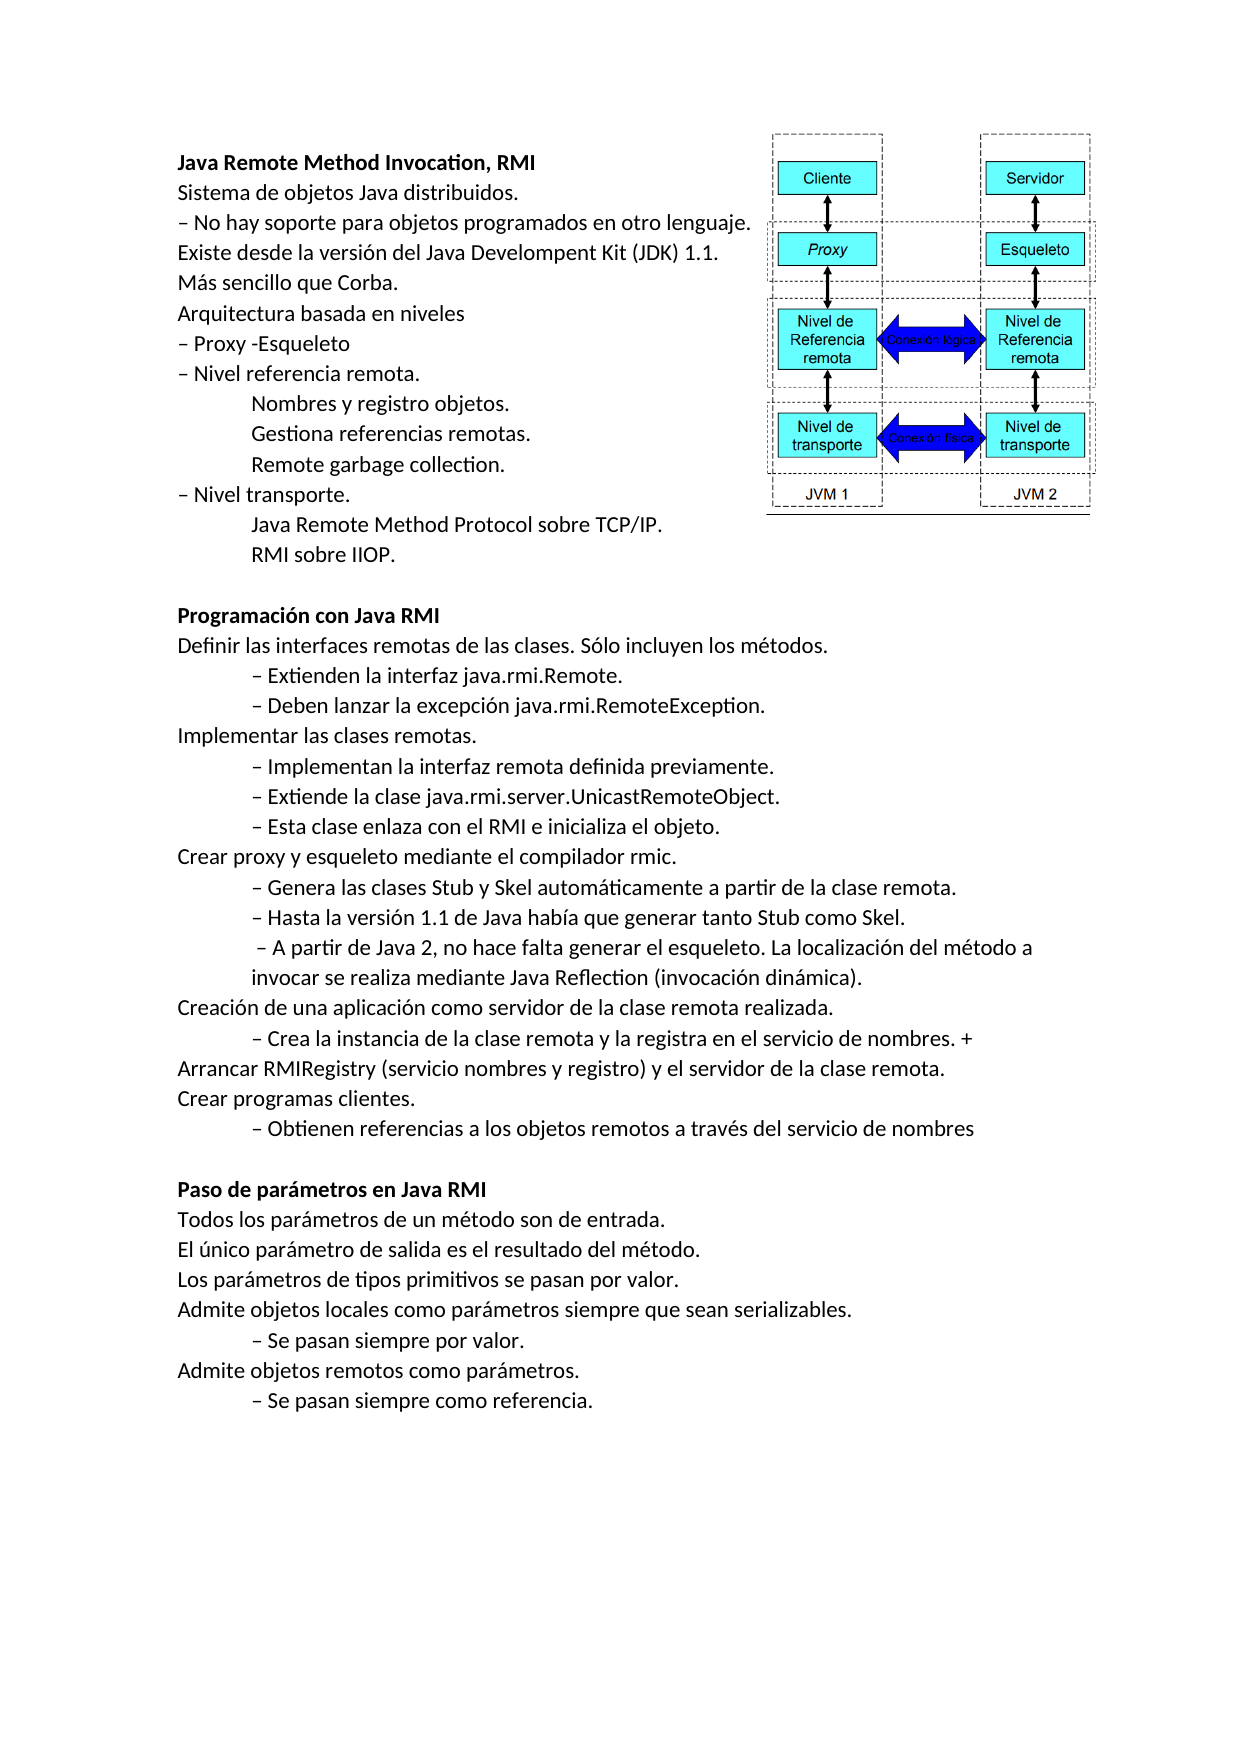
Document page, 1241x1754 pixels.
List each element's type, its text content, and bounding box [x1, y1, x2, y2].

text – Crea la instancia de la clase remota y la registra en el servicio de nombres. + [177, 1024, 1063, 1052]
text Crear proxy y esqueleto mediante el compilador rmic. [177, 842, 1063, 870]
text RMI sobre IIOP. [177, 540, 1063, 568]
text – Nivel transporte. [177, 480, 766, 508]
text Paso de parámetros en Java RMI [177, 1175, 1063, 1203]
text – Se pasan siempre por valor. [177, 1326, 1063, 1354]
text Admite objetos locales como parámetros siempre que sean serializables. [177, 1296, 1063, 1323]
text Java Remote Method Invocation, RMI [177, 148, 766, 176]
text – No hay soporte para objetos programados en otro lenguaje. [177, 208, 766, 236]
text Programación con Java RMI [177, 601, 1063, 629]
text Los parámetros de tipos primitivos se pasan por valor. [177, 1265, 1063, 1293]
text – Extiende la clase java.rmi.server.UnicastRemoteObject. [177, 782, 1063, 810]
text Arrancar RMIRegistry (servicio nombres y registro) y el servidor de la clase remota. [177, 1054, 1063, 1082]
text – Nivel referencia remota. [177, 359, 766, 387]
text – Esta clase enlaza con el RMI e inicializa el objeto. [177, 812, 1063, 840]
text Todos los parámetros de un método son de entrada. [177, 1205, 1063, 1233]
text – Proxy -Esqueleto [177, 329, 766, 357]
text Remote garbage collection. [177, 450, 766, 478]
picture [766, 129, 1103, 515]
text Arquitectura basada en niveles [177, 299, 766, 327]
text Definir las interfaces remotas de las clases. Sólo incluyen los métodos. [177, 631, 1063, 659]
text – Deben lanzar la excepción java.rmi.RemoteException. [177, 691, 1063, 719]
text – Implementan la interfaz remota definida previamente. [177, 752, 1063, 780]
text – Genera las clases Stub y Skel automáticamente a partir de la clase remota. [177, 873, 1063, 901]
text – Se pasan siempre como referencia. [177, 1386, 1063, 1414]
text Implementar las clases remotas. [177, 722, 1063, 749]
text Crear programas clientes. [177, 1084, 1063, 1112]
text El único parámetro de salida es el resultado del método. [177, 1235, 1063, 1263]
text – Obtienen referencias a los objetos remotos a través del servicio de nombres [177, 1114, 1063, 1142]
text Admite objetos remotos como parámetros. [177, 1356, 1063, 1384]
text Gestiona referencias remotas. [177, 419, 766, 447]
text Java Remote Method Protocol sobre TCP/IP. [177, 510, 1063, 538]
text Más sencillo que Corba. [177, 268, 766, 296]
text – Hasta la versión 1.1 de Java había que generar tanto Stub como Skel. [177, 903, 1063, 931]
text – A partir de Java 2, no hace falta generar el esqueleto. La localización del método a invocar se realiza mediante Java Reflection (invocación dinámica). [251, 933, 1063, 991]
text Existe desde la versión del Java Develompent Kit (JDK) 1.1. [177, 238, 766, 266]
text Sistema de objetos Java distribuidos. [177, 178, 766, 206]
text Creación de una aplicación como servidor de la clase remota realizada. [177, 993, 1063, 1021]
text Nombres y registro objetos. [177, 389, 766, 417]
text – Extienden la interfaz java.rmi.Remote. [177, 661, 1063, 689]
